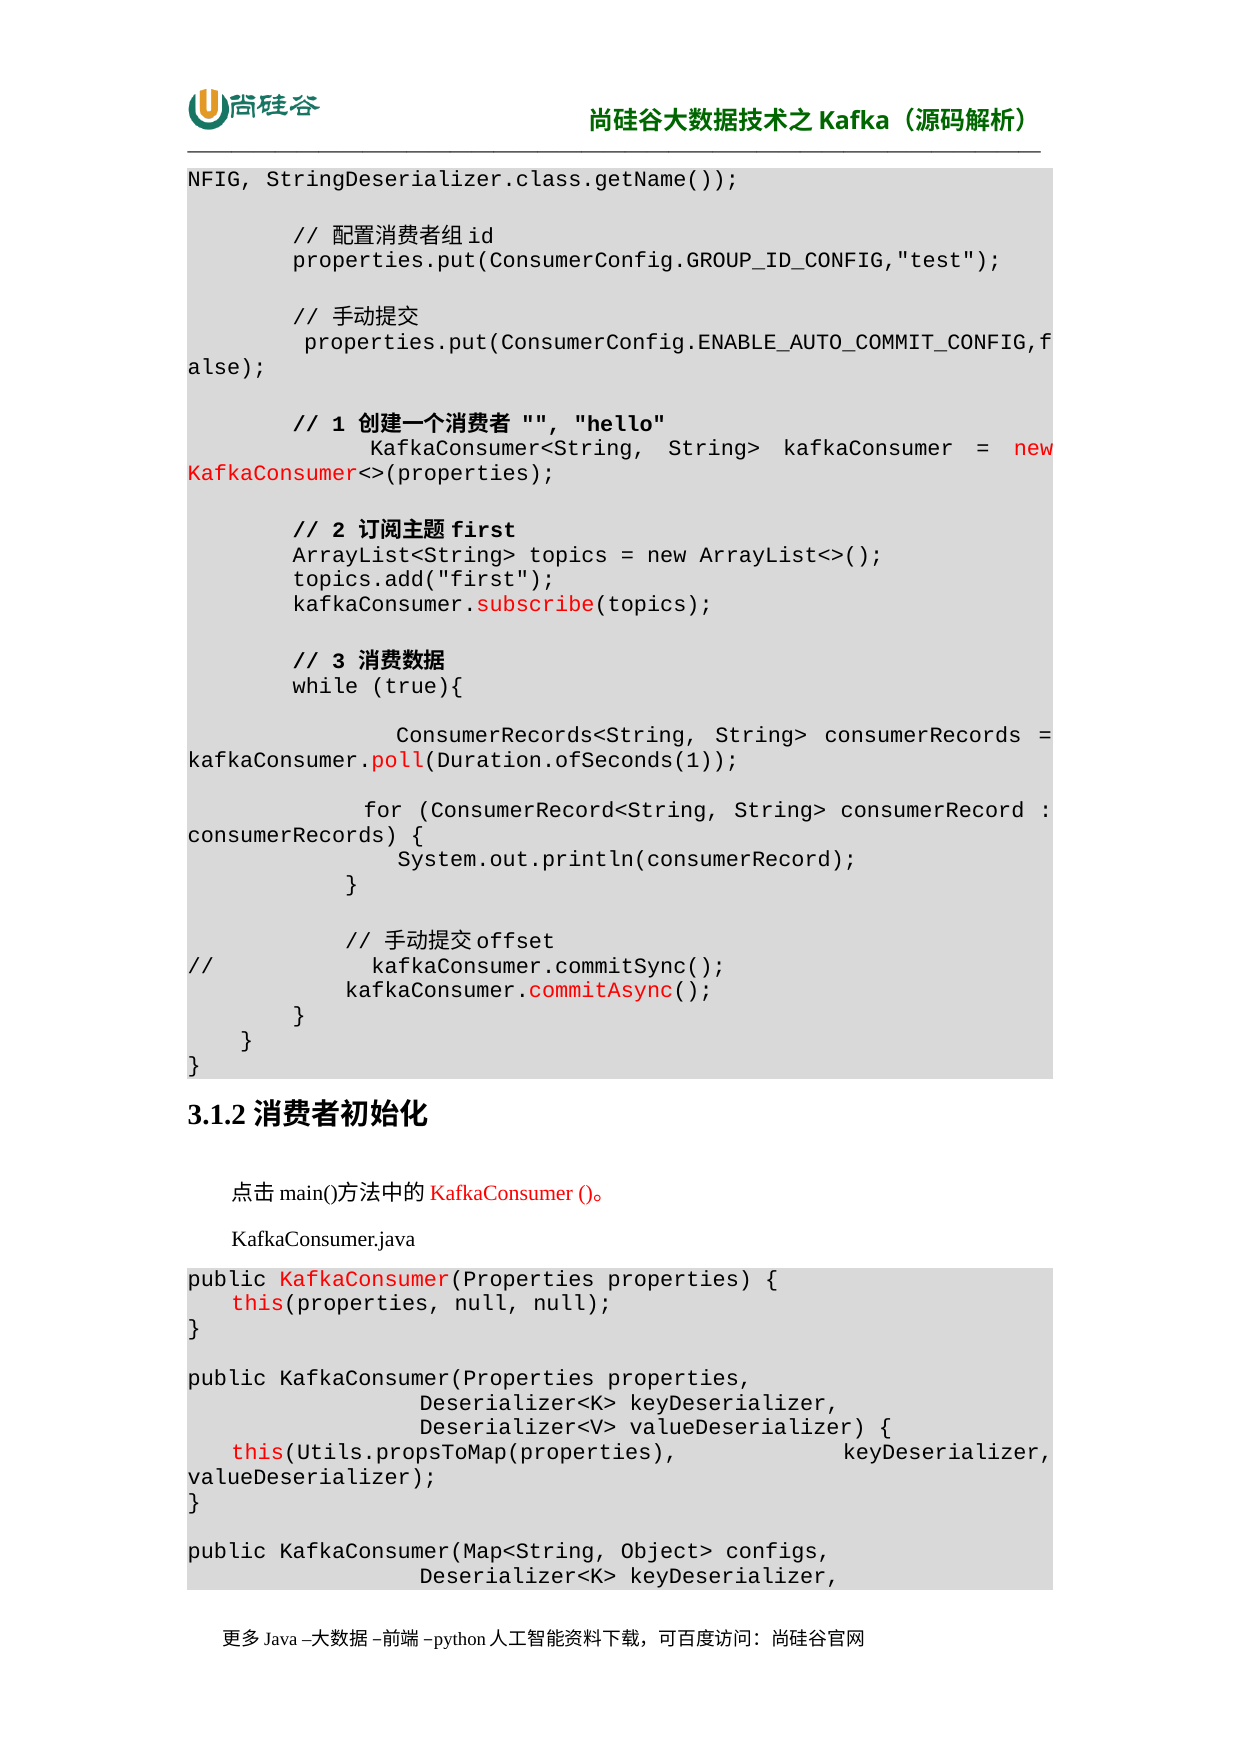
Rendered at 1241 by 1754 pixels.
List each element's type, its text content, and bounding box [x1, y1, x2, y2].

text topics.add("first"); [187, 569, 1053, 593]
text Deserializer<K> keyDeserializer, [187, 1565, 1053, 1590]
text // 配置消费者组id [187, 218, 1053, 249]
text } [187, 1317, 1053, 1342]
text public KafkaConsumer(Properties properties) { [187, 1268, 1053, 1292]
subtitle 3.1.2 消费者初始化 [187, 1079, 1053, 1144]
text // kafkaConsumer.commitSync(); [187, 955, 1053, 980]
text ConsumerRecords<String, String> consumerRecords = kafkaConsumer.poll(Duration.ofSeconds(1)); [187, 724, 1053, 774]
text this(Utils.propsToMap(properties), keyDeserializer, valueDeserializer); [187, 1441, 1053, 1491]
text // 1 创建一个消费者 "", "hello" [187, 406, 1053, 437]
text } [187, 1054, 1053, 1079]
text System.out.println(consumerRecord); [187, 848, 1053, 873]
text properties.put(ConsumerConfig.ENABLE_AUTO_COMMIT_CONFIG,false); [187, 331, 1053, 381]
text Deserializer<K> keyDeserializer, [187, 1392, 1053, 1416]
text } [187, 1029, 1053, 1054]
text for (ConsumerRecord<String, String> consumerRecord : consumerRecords) { [187, 799, 1053, 848]
text Deserializer<V> valueDeserializer) { [187, 1416, 1053, 1441]
text KafkaConsumer.java [187, 1223, 1053, 1255]
text // 手动提交offset [187, 923, 1053, 955]
text } [187, 1004, 1053, 1029]
picture [187, 88, 320, 130]
text KafkaConsumer<String, String> kafkaConsumer = new KafkaConsumer<>(properties); [187, 437, 1053, 487]
text public KafkaConsumer(Map<String, Object> configs, [187, 1540, 1053, 1565]
text kafkaConsumer.subscribe(topics); [187, 593, 1053, 618]
text // 2 订阅主题 first [187, 512, 1053, 544]
text this(properties, null, null); [187, 1292, 1053, 1317]
text } [187, 873, 1053, 898]
text 点击main()方法中的KafkaConsumer ()。 [187, 1174, 1053, 1207]
text } [187, 1491, 1053, 1516]
text properties.put(ConsumerConfig.GROUP_ID_CONFIG,"test"); [187, 249, 1053, 274]
text kafkaConsumer.commitAsync(); [187, 980, 1053, 1004]
text public KafkaConsumer(Properties properties, [187, 1367, 1053, 1392]
text // 3 消费数据 [187, 643, 1053, 675]
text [187, 168, 1053, 193]
text ArrayList<String> topics = new ArrayList<>(); [187, 544, 1053, 569]
text // 手动提交 [187, 299, 1053, 331]
text while (true){ [187, 675, 1053, 700]
